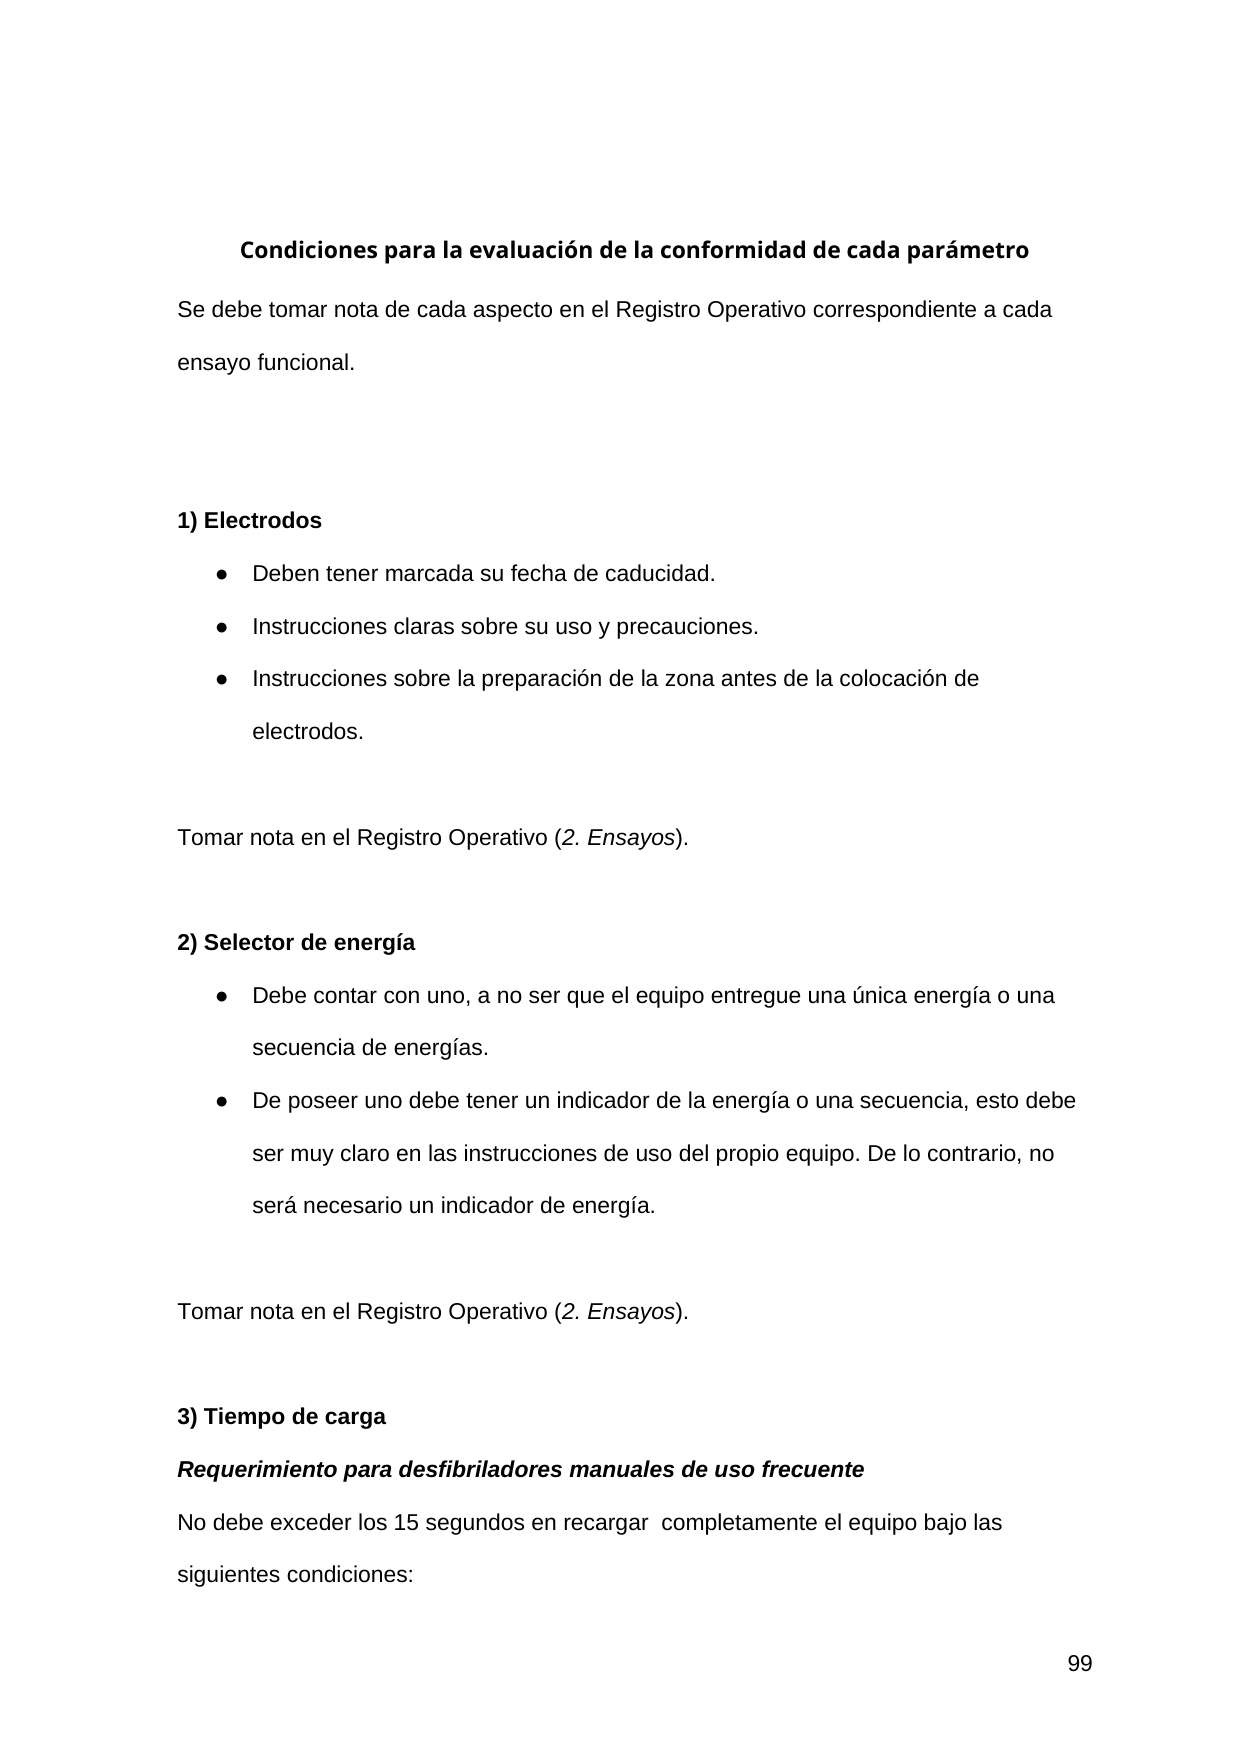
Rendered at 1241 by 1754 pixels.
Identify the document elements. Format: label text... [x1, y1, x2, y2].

text Tomar nota en el Registro Operativo (2. Ensayos). [177, 1298, 1093, 1324]
text Se debe tomar nota de cada aspecto en el Registro Operativo correspondiente a cada ensayo funcional. [177, 296, 1093, 376]
list Instrucciones sobre la preparación de la zona antes de la colocación de electrodos. [214, 665, 1093, 744]
text 3) Tiempo de carga [177, 1403, 1093, 1430]
text Tomar nota en el Registro Operativo (2. Ensayos). [177, 823, 1093, 850]
list Debe contar con uno, a no ser que el equipo entregue una única energía o una secuencia de energías. [214, 982, 1093, 1061]
list Instrucciones claras sobre su uso y precauciones. [214, 613, 1093, 639]
text 1) Electrodos [177, 507, 1093, 534]
text 2) Selector de energía [177, 929, 1093, 955]
text Requerimiento para desfibriladores manuales de uso frecuente [177, 1456, 1093, 1482]
list Deben tener marcada su fecha de caducidad. [214, 560, 1093, 586]
subtitle Condiciones para la evaluación de la conformidad de cada parámetro [177, 234, 1093, 265]
text No debe exceder los 15 segundos en recargar completamente el equipo bajo las siguientes condiciones: [177, 1509, 1093, 1588]
list De poseer uno debe tener un indicador de la energía o una secuencia, esto debe ser muy claro en las instrucciones de uso del propio equipo. De lo contrario, no será necesario un indicador de energía. [214, 1087, 1093, 1219]
